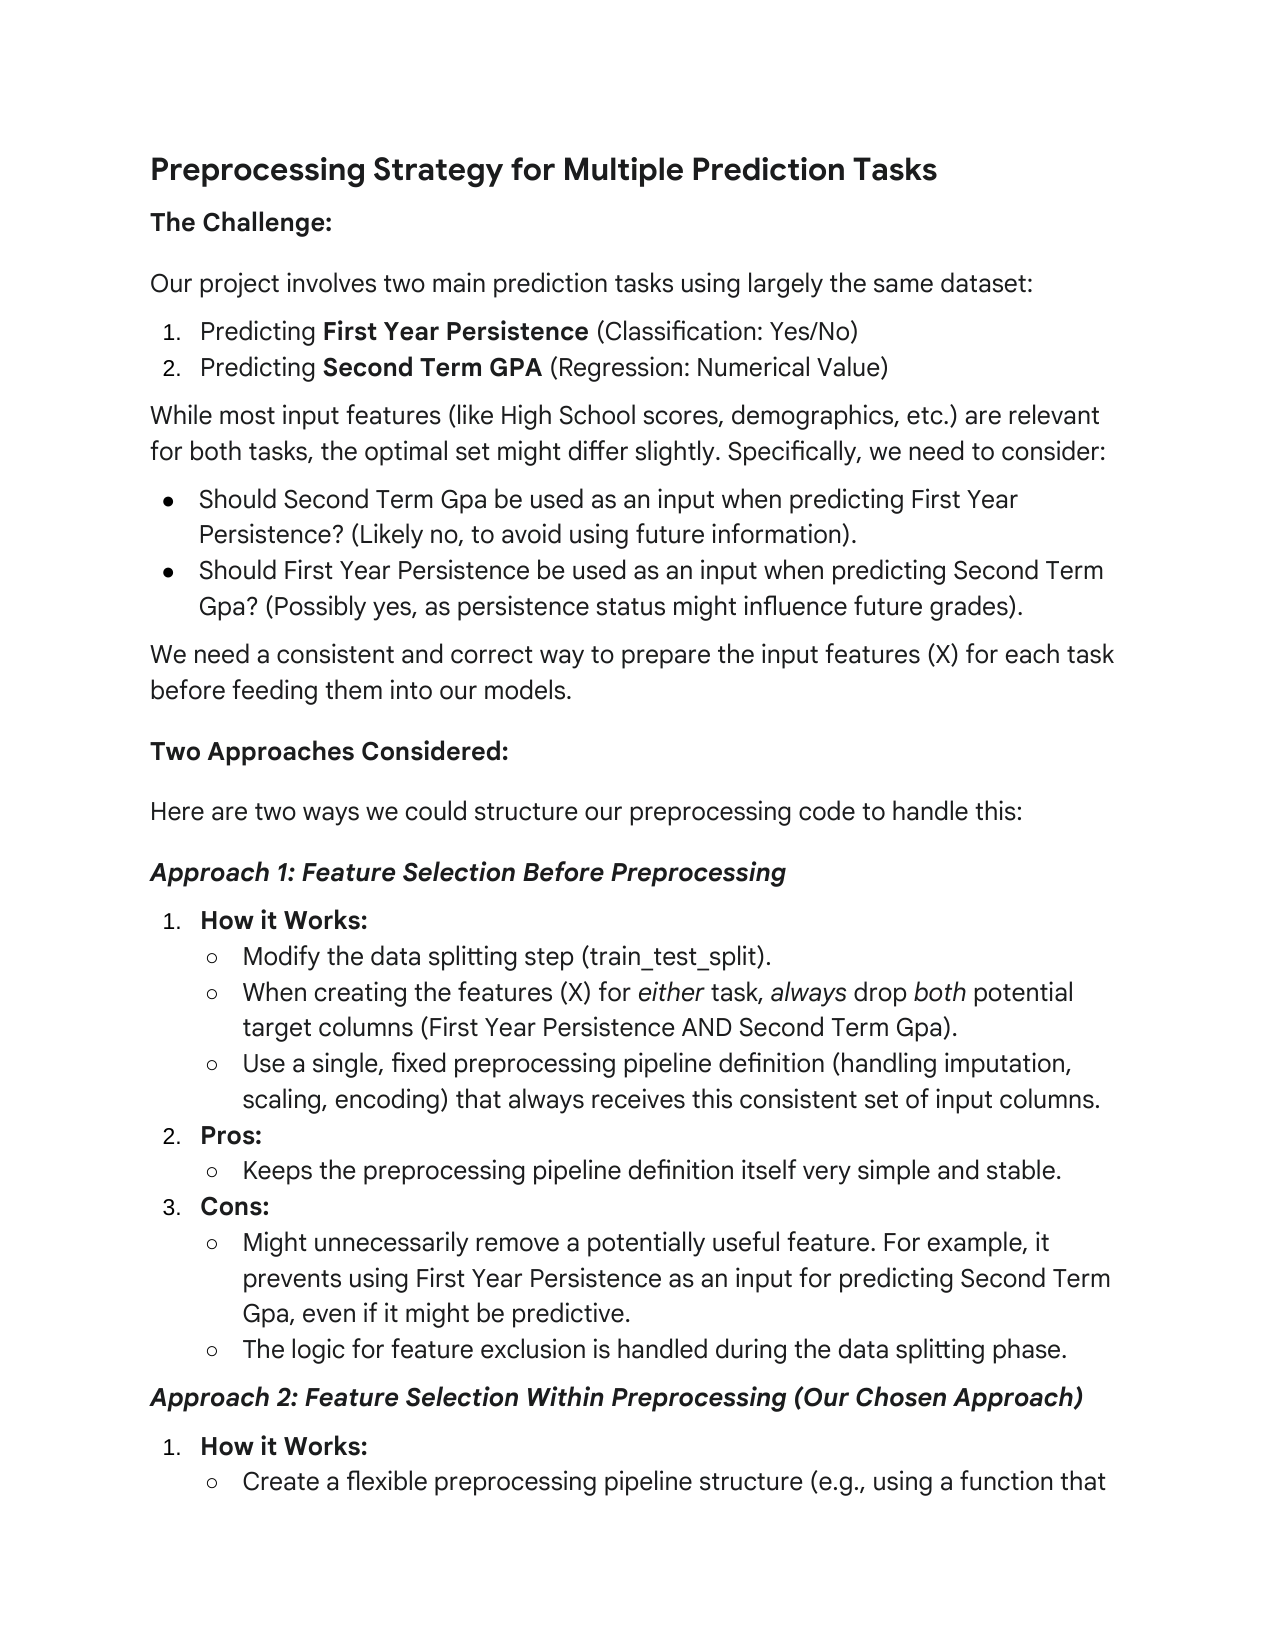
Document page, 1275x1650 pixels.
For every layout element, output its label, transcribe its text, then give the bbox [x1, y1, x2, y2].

list Pros: [162, 1120, 1125, 1151]
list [205, 1466, 1125, 1498]
list How it Works: [162, 1431, 1125, 1462]
text Approach 2: Feature Selection Within Preprocessing (Our Chosen Approach) [150, 1382, 1125, 1414]
list Use a single, fixed preprocessing pipeline definition (handling imputation, scaling, encoding) that always receives this consistent set of input columns. [205, 1048, 1125, 1116]
list Keeps the preprocessing pipeline definition itself very simple and stable. [205, 1156, 1125, 1187]
text Two Approaches Considered: [150, 736, 1125, 767]
list Might unnecessarily remove a potentially useful feature. For example, it prevents using First Year Persistence as an input for predicting Second Term Gpa, even if it might be predictive. [205, 1227, 1125, 1330]
text While most input features (like High School scores, demographics, etc.) are relevant for both tasks, the optimal set might differ slightly. Specifically, we need to consider: [150, 400, 1125, 467]
list How it Works: [162, 906, 1125, 937]
list Should Second Term Gpa be used as an input when predicting First Year Persistence? (Likely no, to avoid using future information). [161, 484, 1125, 551]
subtitle Preprocessing Strategy for Multiple Prediction Tasks [150, 150, 1125, 189]
list Should First Year Persistence be used as an input when predicting Second Term Gpa? (Possibly yes, as persistence status might influence future grades). [161, 555, 1125, 622]
list The logic for feature exclusion is handled during the data splitting phase. [205, 1334, 1125, 1366]
text The Challenge: [150, 207, 1125, 238]
list When creating the features (X) for either task, always drop both potential target columns (First Year Persistence AND Second Term Gpa). [205, 977, 1125, 1044]
text Approach 1: Feature Selection Before Preprocessing [150, 857, 1125, 889]
text We need a consistent and correct way to prepare the input features (X) for each task before feeding them into our models. [150, 639, 1125, 706]
text Here are two ways we could structure our preprocessing code to handle this: [150, 797, 1125, 828]
list Modify the data splitting step (train_test_split). [205, 941, 1125, 973]
list Predicting First Year Persistence (Classification: Yes/No) [162, 316, 1125, 347]
text Our project involves two main prediction tasks using largely the same dataset: [150, 268, 1125, 299]
list Predicting Second Term GPA (Regression: Numerical Value) [162, 352, 1125, 383]
list Cons: [162, 1191, 1125, 1223]
